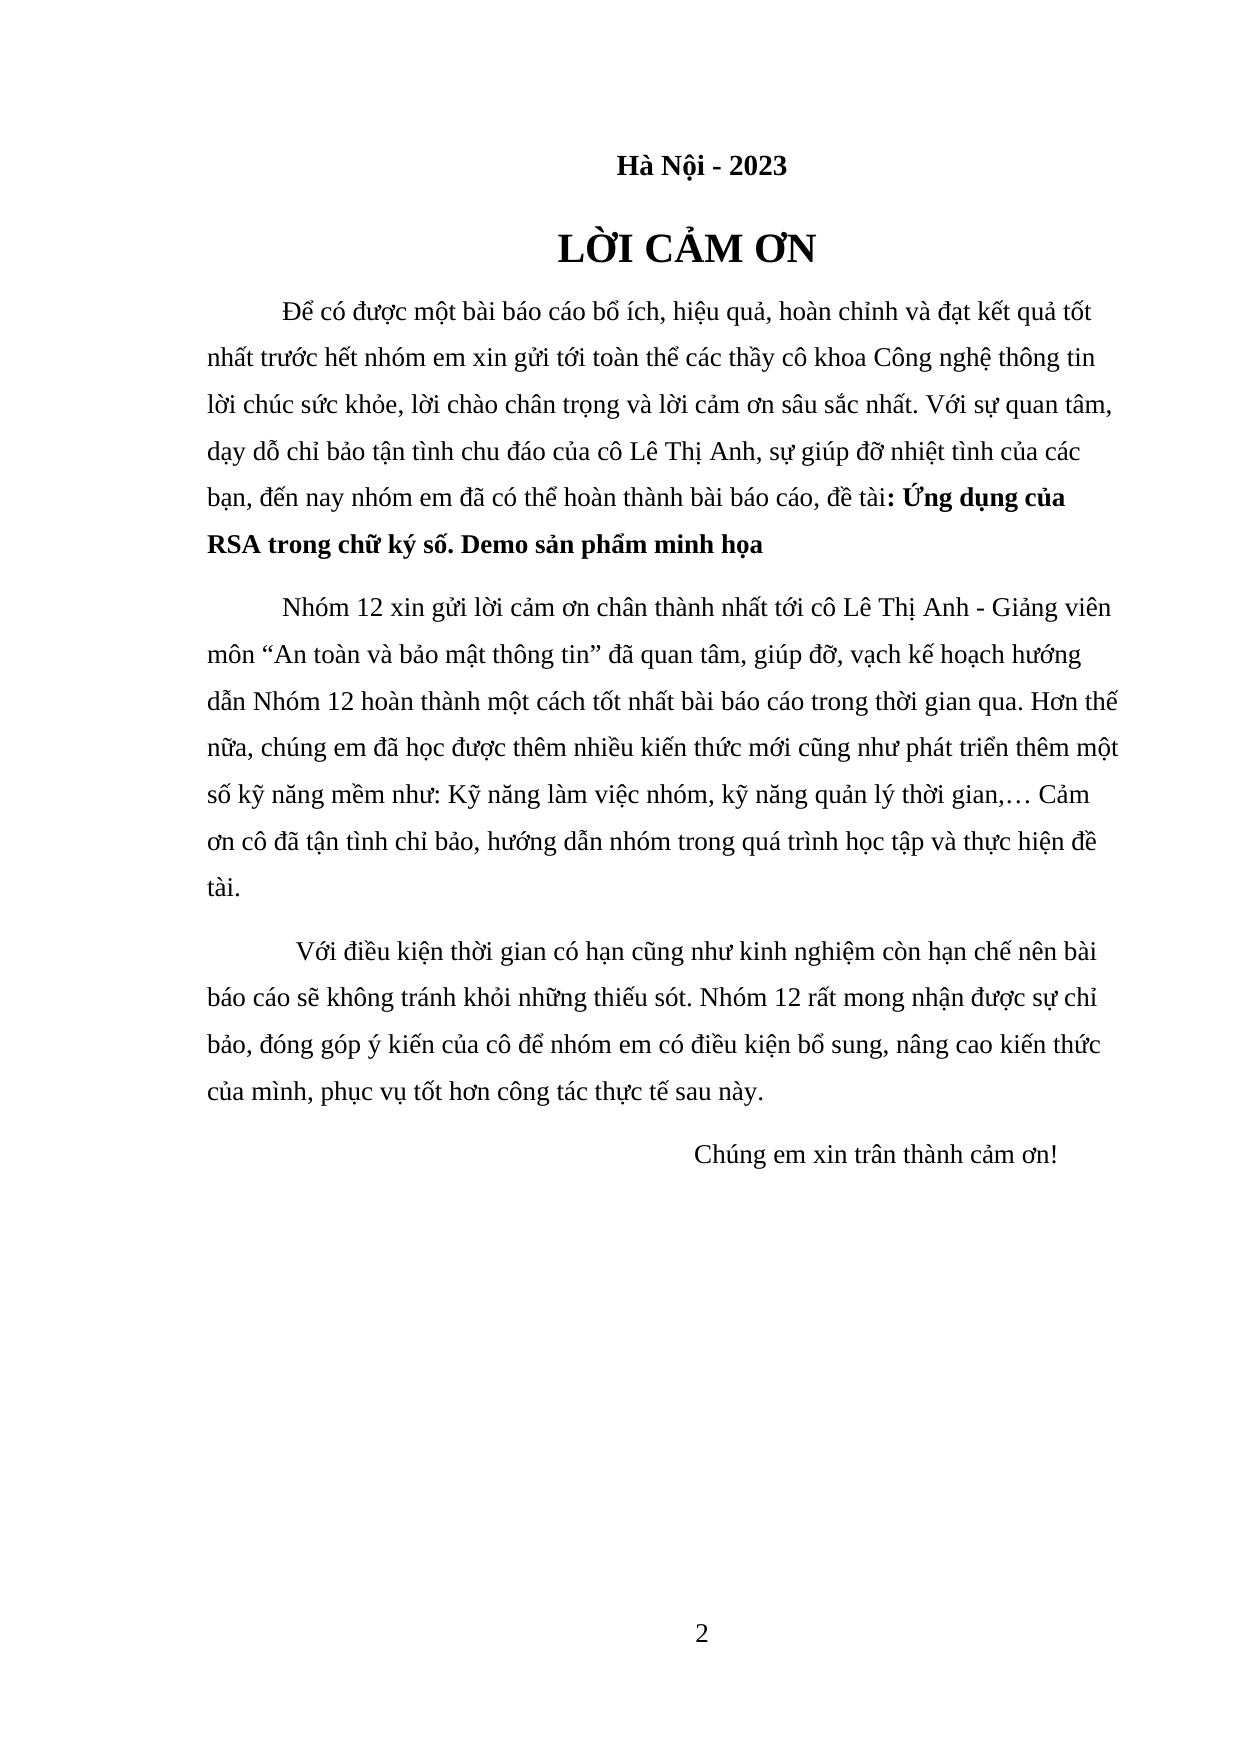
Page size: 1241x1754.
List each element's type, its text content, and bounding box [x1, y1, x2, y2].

text Nhóm 12 xin gửi lời cảm ơn chân thành nhất tới cô Lê Thị Anh - Giảng viên môn “An toàn và bảo mật thông tin” đã quan tâm, giúp đỡ, vạch kế hoạch hướng dẫn Nhóm 12 hoàn thành một cách tốt nhất bài báo cáo trong thời gian qua. Hơn thế nữa, chúng em đã học được thêm nhiều kiến thức mới cũng như phát triển thêm một số kỹ năng mềm như: Kỹ năng làm việc nhóm, kỹ năng quản lý thời gian,… Cảm ơn cô đã tận tình chỉ bảo, hướng dẫn nhóm trong quá trình học tập và thực hiện đề tài. [207, 592, 1122, 903]
text Chúng em xin trân thành cảm ơn! [207, 1138, 1122, 1169]
text Để có được một bài báo cáo bổ ích, hiệu quả, hoàn chỉnh và đạt kết quả tốt nhất trước hết nhóm em xin gửi tới toàn thể các thầy cô khoa Công nghệ thông tin lời chúc sức khỏe, lời chào chân trọng và lời cảm ơn sâu sắc nhất. Với sự quan tâm, dạy dỗ chỉ bảo tận tình chu đáo của cô Lê Thị Anh, sự giúp đỡ nhiệt tình của các bạn, đến nay nhóm em đã có thể hoàn thành bài báo cáo, đề tài: Ứng dụng của RSA trong chữ ký số. Demo sản phẩm minh họa [207, 295, 1122, 559]
subtitle Lời Cảm ơn [252, 223, 1122, 271]
text Hà Nội - 2023 [207, 148, 1122, 181]
text Với điều kiện thời gian có hạn cũng như kinh nghiệm còn hạn chế nên bài báo cáo sẽ không tránh khỏi những thiếu sót. Nhóm 12 rất mong nhận được sự chỉ bảo, đóng góp ý kiến của cô để nhóm em có điều kiện bổ sung, nâng cao kiến thức của mình, phục vụ tốt hơn công tác thực tế sau này. [207, 935, 1122, 1106]
